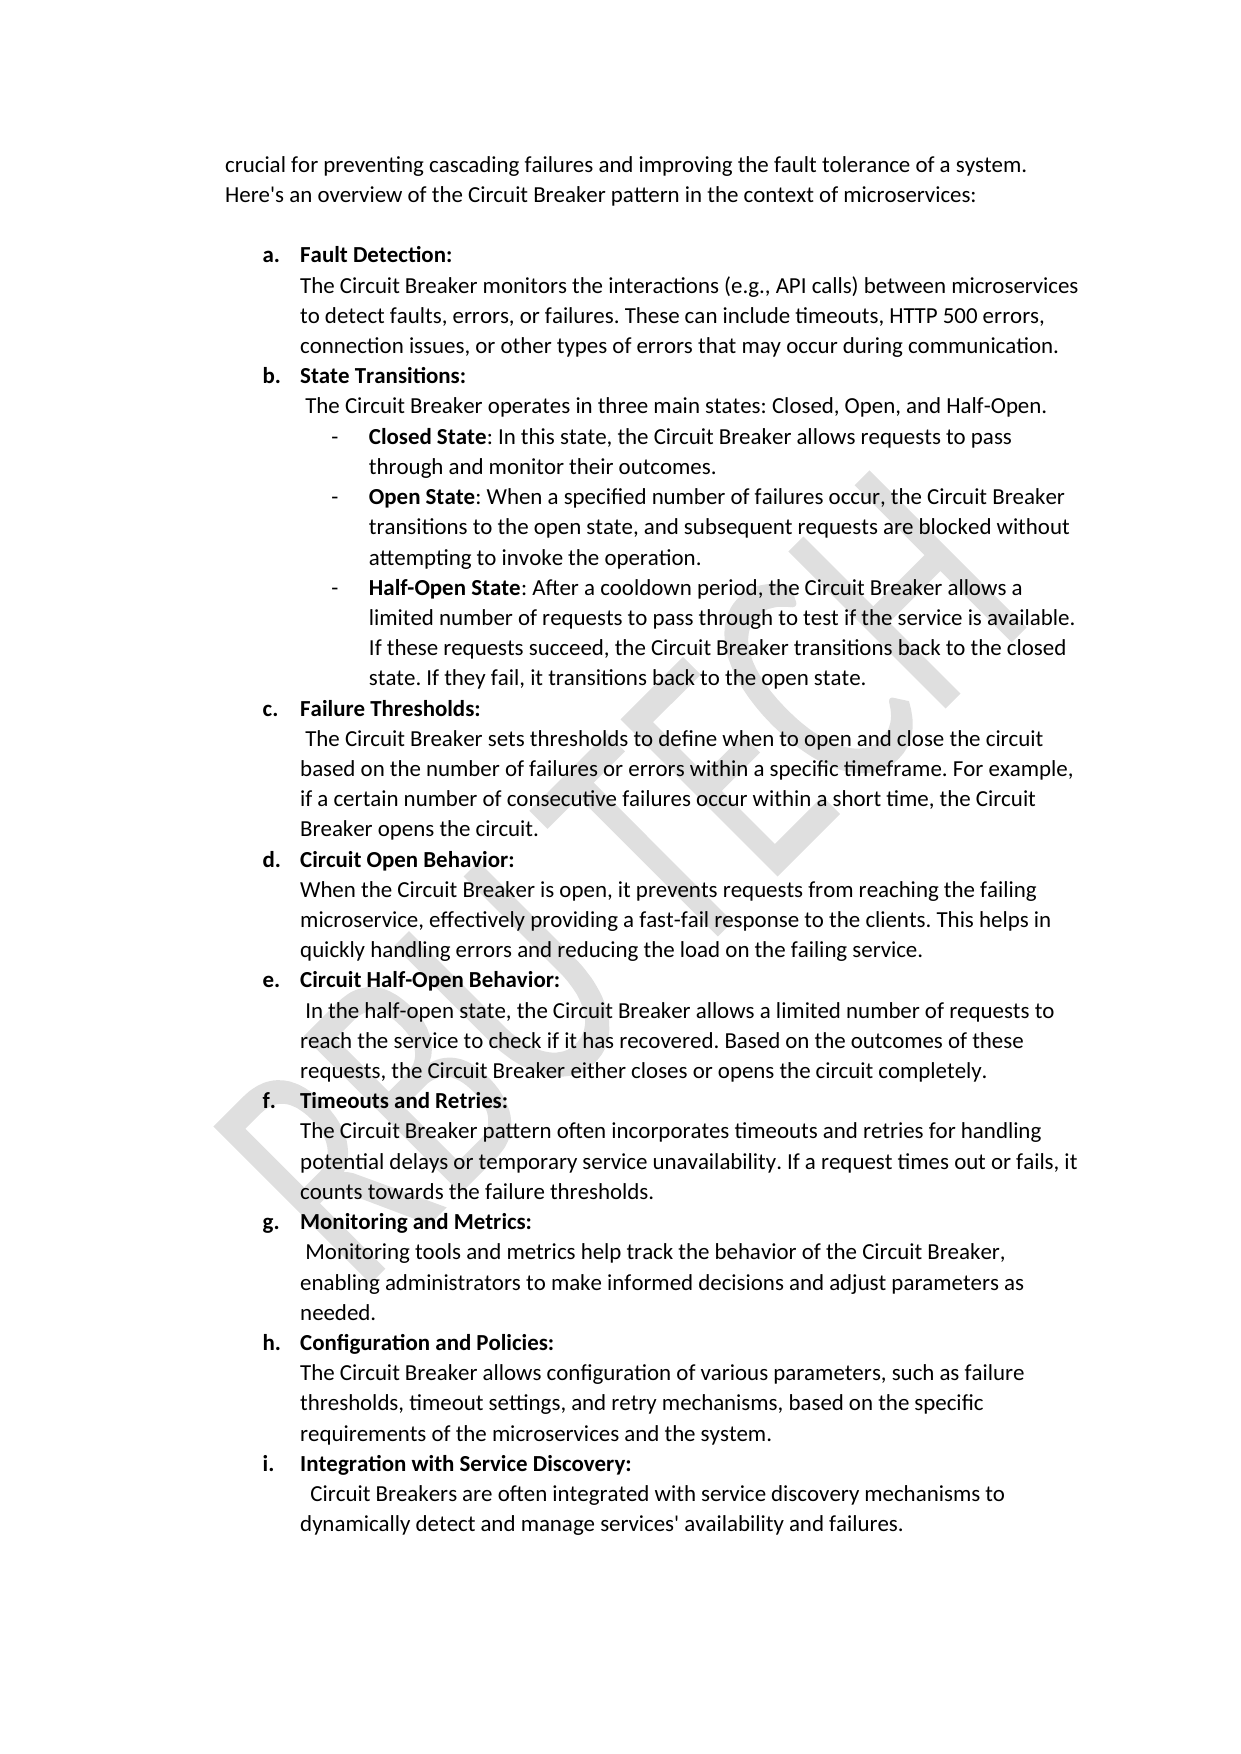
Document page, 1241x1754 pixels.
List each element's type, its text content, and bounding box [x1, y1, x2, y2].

list Configuration and Policies: [262, 1328, 1090, 1356]
list State Transitions: [262, 361, 1090, 389]
list Fault Detection: [262, 241, 1090, 269]
list Integration with Service Discovery: [262, 1449, 1090, 1477]
list The Circuit Breaker monitors the interactions (e.g., API calls) between microservices to detect faults, errors, or failures. These can include timeouts, HTTP 500 errors, connection issues, or other types of errors that may occur during communication. [300, 271, 1090, 359]
list Monitoring tools and metrics help track the behavior of the Circuit Breaker, enabling administrators to make informed decisions and adjust parameters as needed. [300, 1237, 1090, 1326]
list When the Circuit Breaker is open, it prevents requests from reaching the failing microservice, effectively providing a fast-fail response to the clients. This helps in quickly handling errors and reducing the load on the failing service. [300, 875, 1090, 963]
list Failure Thresholds: [262, 694, 1090, 722]
list The Circuit Breaker operates in three main states: Closed, Open, and Half-Open. [300, 392, 1090, 420]
list Circuit Half-Open Behavior: [262, 966, 1090, 994]
list Open State: When a specified number of failures occur, the Circuit Breaker transitions to the open state, and subsequent requests are blocked without attempting to invoke the operation. [331, 482, 1090, 571]
list Half-Open State: After a cooldown period, the Circuit Breaker allows a limited number of requests to pass through to test if the service is available. If these requests succeed, the Circuit Breaker transitions back to the closed state. If they fail, it transitions back to the open state. [331, 573, 1090, 692]
list The Circuit Breaker pattern often incorporates timeouts and retries for handling potential delays or temporary service unavailability. If a request times out or fails, it counts towards the failure thresholds. [300, 1117, 1090, 1205]
list Circuit Breakers are often integrated with service discovery mechanisms to dynamically detect and manage services' availability and failures. [300, 1479, 1090, 1537]
list The Circuit Breaker allows configuration of various parameters, such as failure thresholds, timeout settings, and retry mechanisms, based on the specific requirements of the microservices and the system. [300, 1358, 1090, 1447]
list Closed State: In this state, the Circuit Breaker allows requests to pass through and monitor their outcomes. [331, 422, 1090, 480]
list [225, 150, 1090, 208]
list Timeouts and Retries: [262, 1086, 1090, 1114]
list Circuit Open Behavior: [262, 845, 1090, 873]
list In the half-open state, the Circuit Breaker allows a limited number of requests to reach the service to check if it has recovered. Based on the outcomes of these requests, the Circuit Breaker either closes or opens the circuit completely. [300, 996, 1090, 1084]
list The Circuit Breaker sets thresholds to define when to open and close the circuit based on the number of failures or errors within a specific timeframe. For example, if a certain number of consecutive failures occur within a short time, the Circuit Breaker opens the circuit. [300, 724, 1090, 843]
list Monitoring and Metrics: [262, 1207, 1090, 1235]
